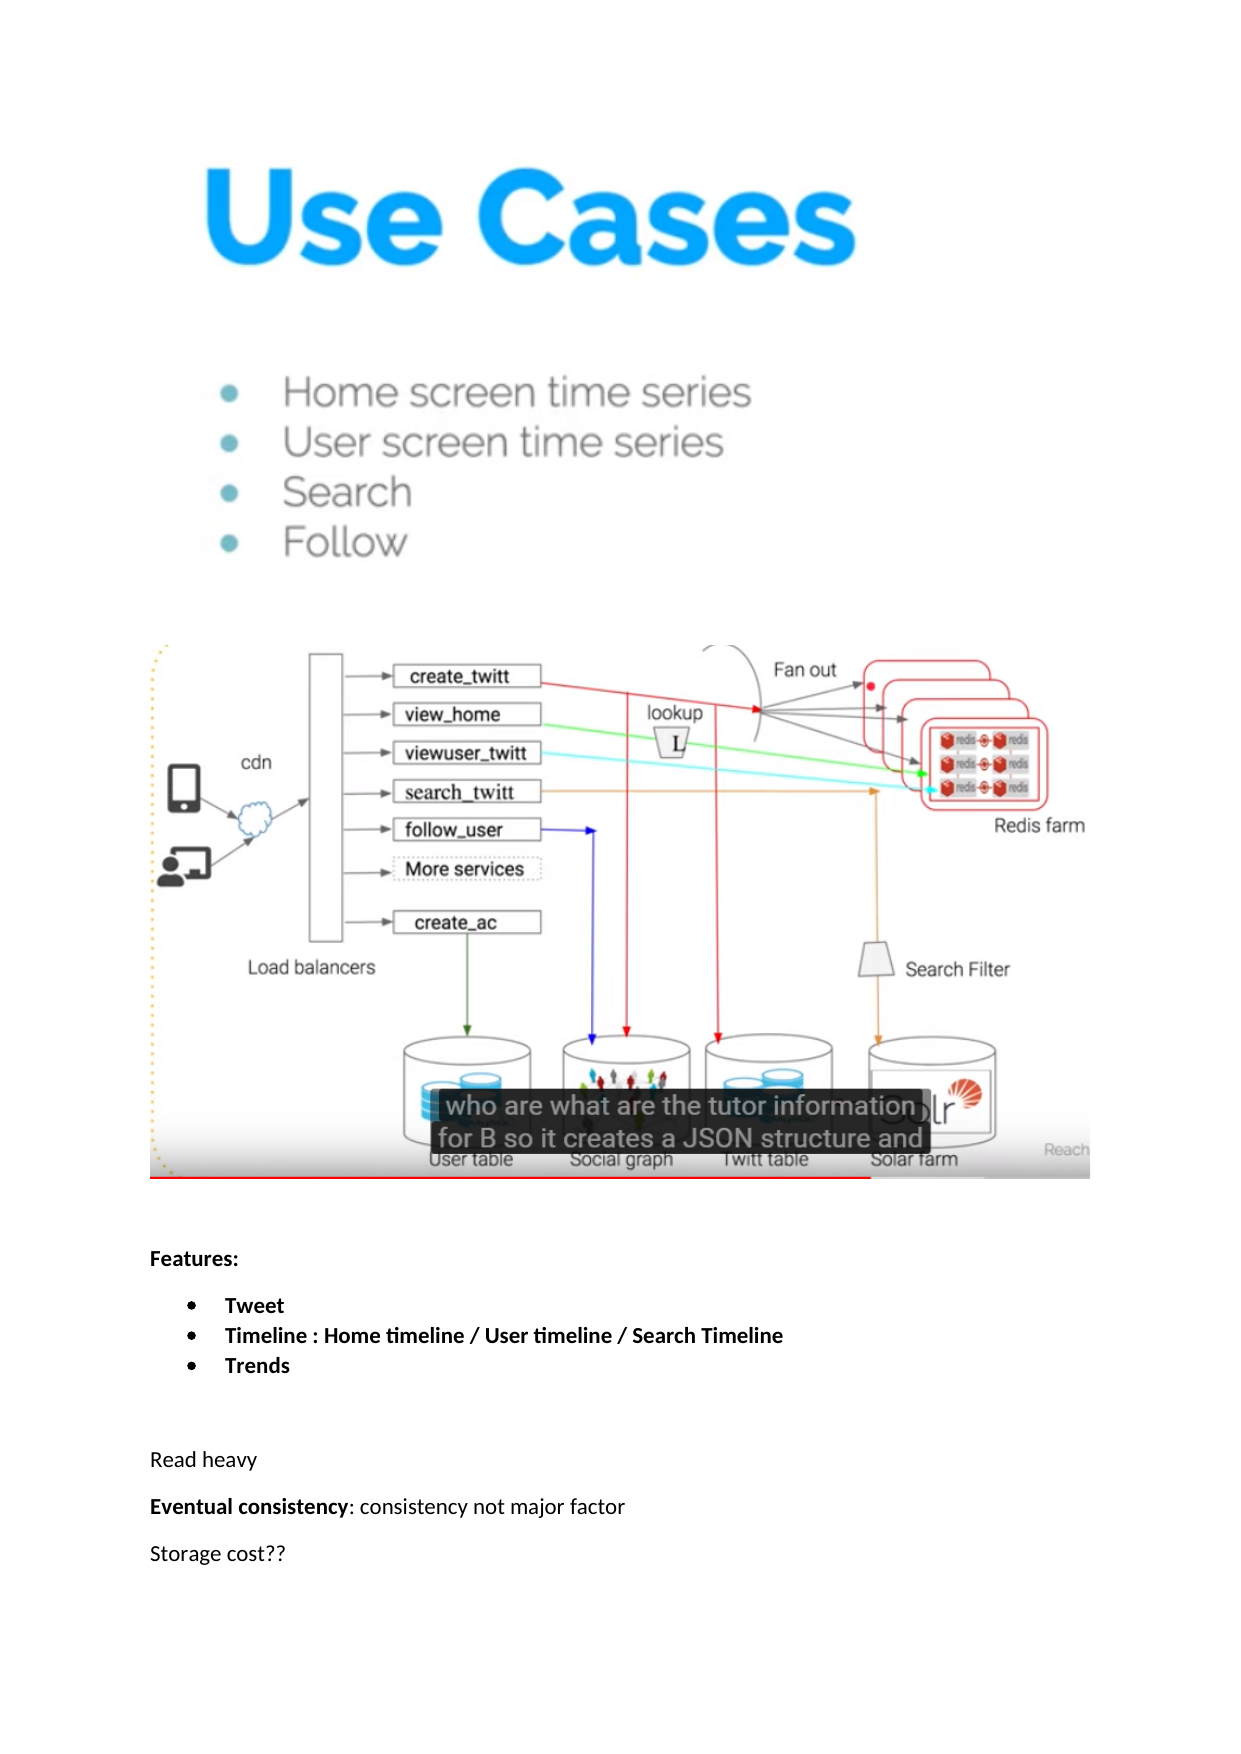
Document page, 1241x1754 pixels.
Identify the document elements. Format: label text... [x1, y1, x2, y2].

text Eventual consistency: consistency not major factor [150, 1492, 1090, 1520]
list Trends [187, 1352, 1090, 1379]
picture [150, 645, 1091, 1179]
list Tweet [187, 1291, 1090, 1319]
text Storage cost?? [150, 1539, 1090, 1567]
list Timeline : Home timeline / User timeline / Search Timeline [187, 1321, 1090, 1349]
text Read heavy [150, 1445, 1090, 1473]
text Features: [150, 1244, 1090, 1272]
picture [150, 150, 871, 580]
